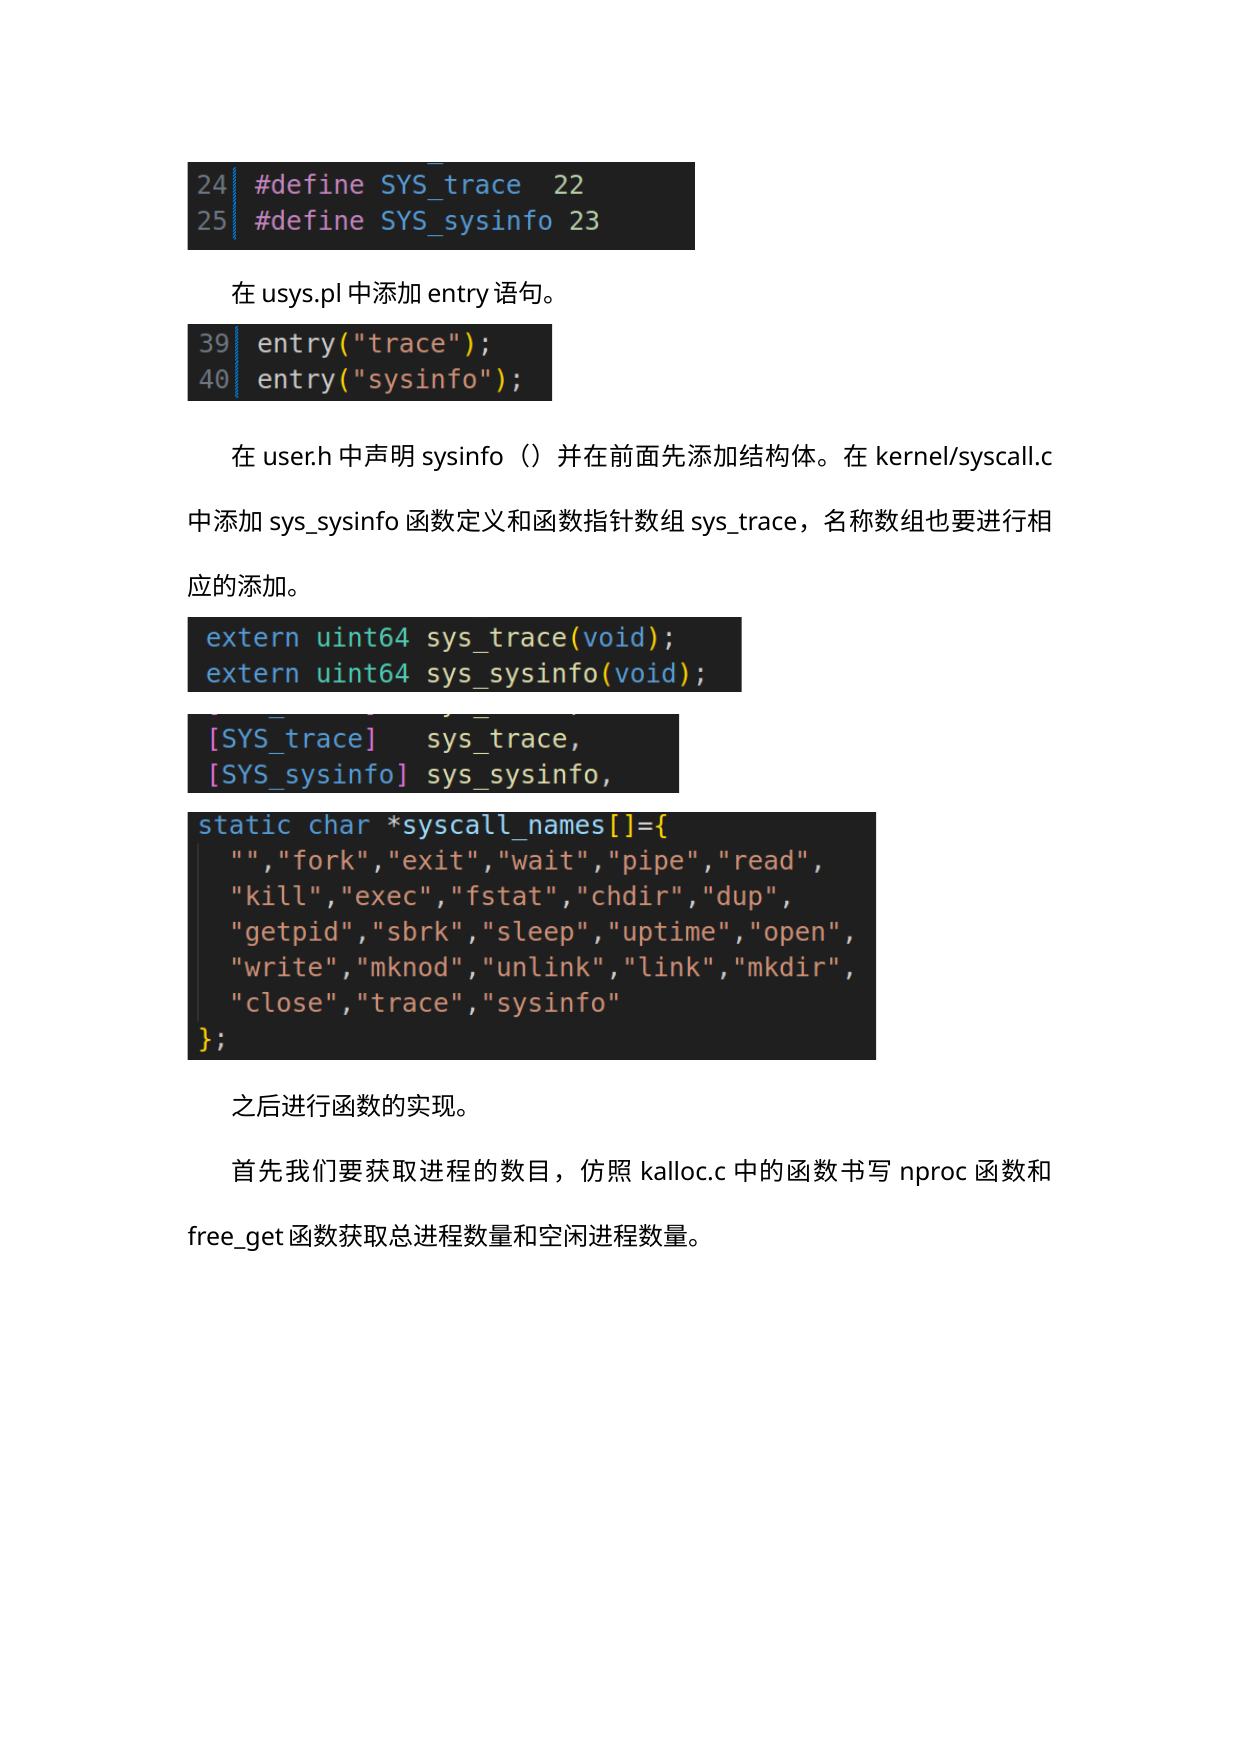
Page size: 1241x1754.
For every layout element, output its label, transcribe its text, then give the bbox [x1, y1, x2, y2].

picture [187, 714, 680, 793]
picture [187, 324, 553, 401]
text 在user.h中声明sysinfo（）并在前面先添加结构体。在kernel/syscall.c中添加sys_sysinfo函数定义和函数指针数组sys_trace，名称数组也要进行相应的添加。 [187, 422, 1053, 617]
text 首先我们要获取进程的数目，仿照kalloc.c中的函数书写nproc函数和free_get函数获取总进程数量和空闲进程数量。 [187, 1137, 1053, 1267]
picture [187, 617, 742, 692]
picture [187, 162, 695, 250]
text 在usys.pl中添加entry语句。 [187, 259, 1053, 324]
text 之后进行函数的实现。 [187, 1072, 1053, 1137]
picture [187, 812, 877, 1060]
